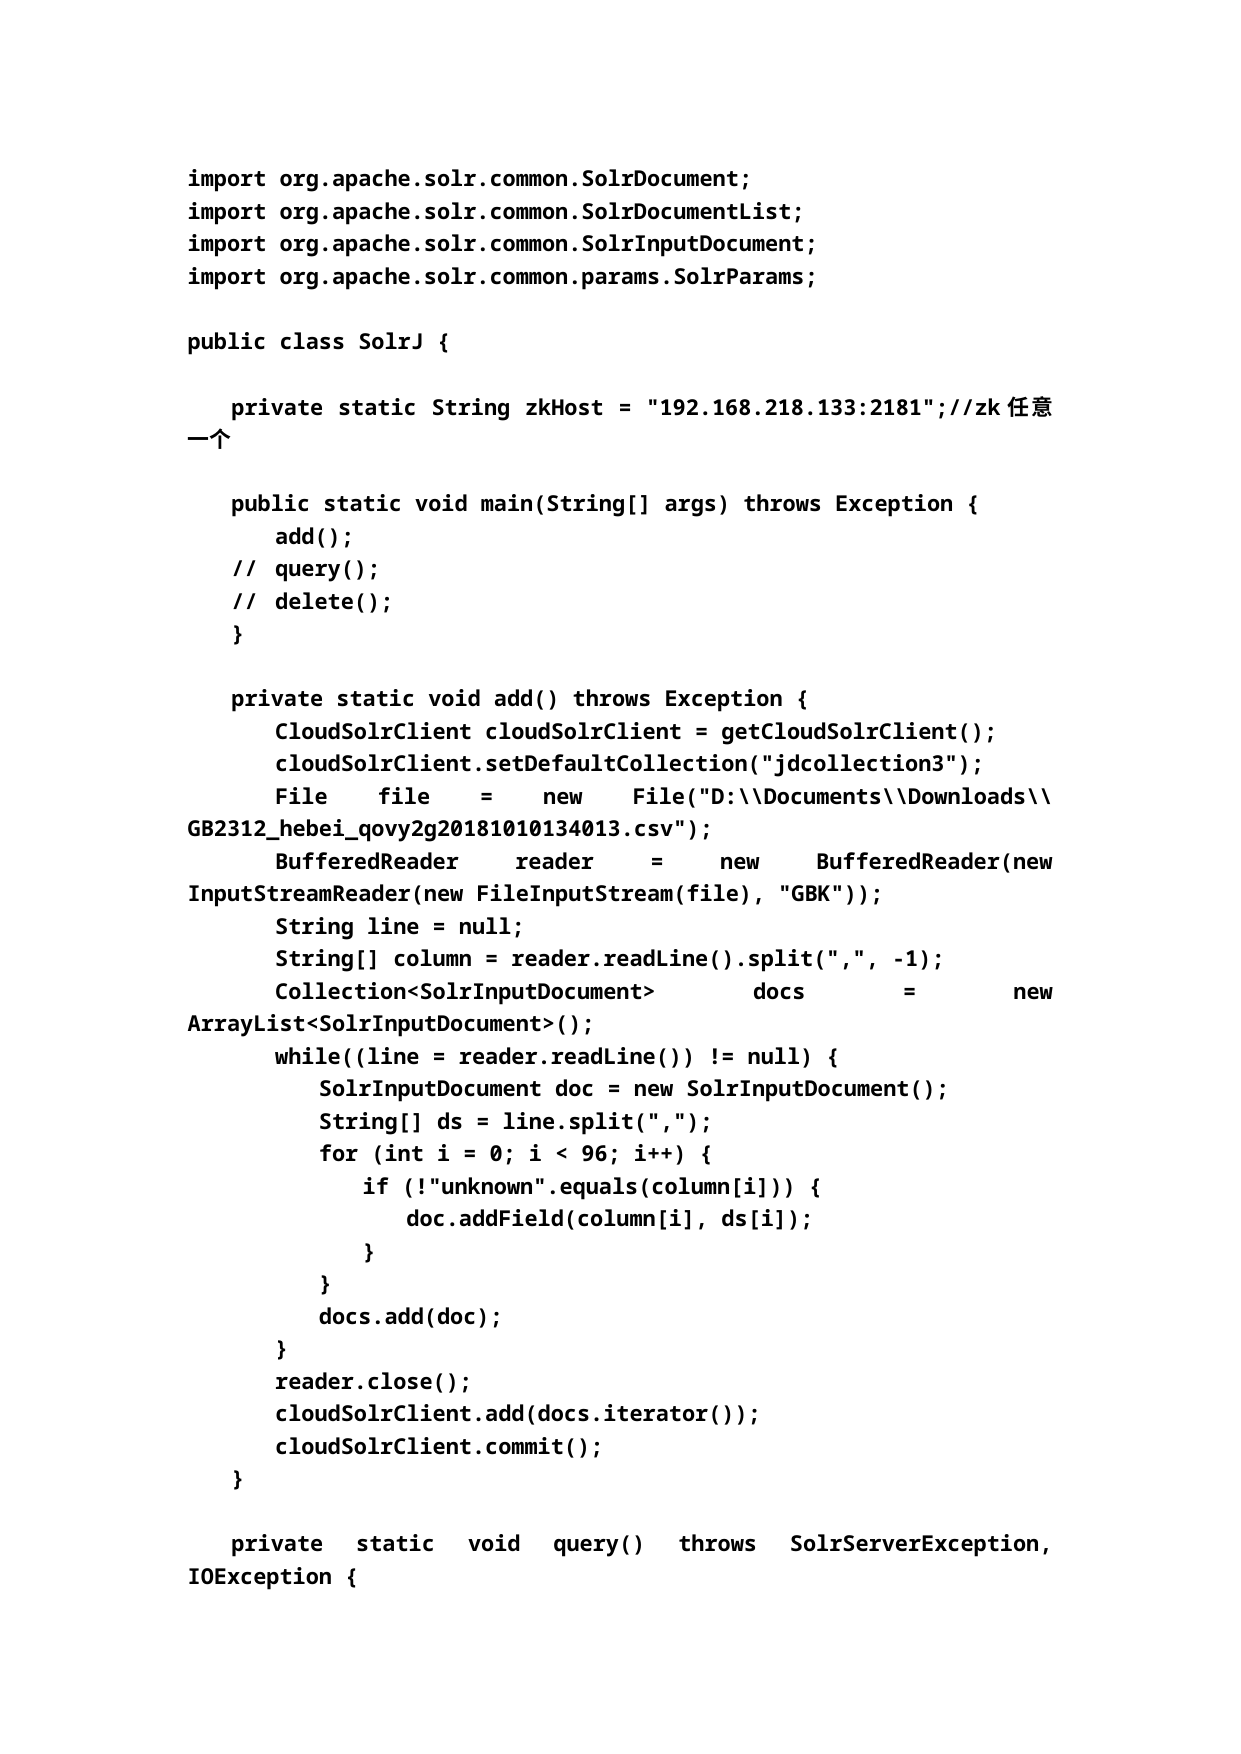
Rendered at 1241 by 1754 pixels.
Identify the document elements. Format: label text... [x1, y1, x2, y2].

text reader.close(); [187, 1364, 1053, 1397]
text SolrInputDocument doc = new SolrInputDocument(); [187, 1072, 1053, 1104]
text cloudSolrClient.add(docs.iterator()); [187, 1397, 1053, 1429]
text // query(); [187, 552, 1053, 584]
text for (int i = 0; i < 96; i++) { [187, 1137, 1053, 1169]
text private static void query() throws SolrServerException, IOException { [187, 1527, 1053, 1592]
text } [187, 1267, 1053, 1299]
text docs.add(doc); [187, 1299, 1053, 1332]
text import org.apache.solr.common.params.SolrParams; [187, 259, 1053, 292]
text } [187, 1462, 1053, 1494]
text public static void main(String[] args) throws Exception { [187, 487, 1053, 519]
text private static String zkHost = "192.168.218.133:2181";//zk任意一个 [187, 389, 1053, 454]
text String[] column = reader.readLine().split(",", -1); [187, 942, 1053, 974]
text import org.apache.solr.common.SolrDocument; [187, 162, 1053, 194]
text String[] ds = line.split(","); [187, 1104, 1053, 1137]
text import org.apache.solr.common.SolrDocumentList; [187, 194, 1053, 227]
text doc.addField(column[i], ds[i]); [187, 1202, 1053, 1234]
text public class SolrJ { [187, 324, 1053, 357]
text } [187, 1332, 1053, 1364]
text if (!"unknown".equals(column[i])) { [187, 1169, 1053, 1202]
text while((line = reader.readLine()) != null) { [187, 1039, 1053, 1072]
text cloudSolrClient.setDefaultCollection("jdcollection3"); [187, 747, 1053, 779]
text BufferedReader reader = new BufferedReader(new InputStreamReader(new FileInputStream(file), "GBK")); [187, 844, 1053, 909]
text } [187, 1234, 1053, 1267]
text Collection<SolrInputDocument> docs = new ArrayList<SolrInputDocument>(); [187, 974, 1053, 1039]
text private static void add() throws Exception { [187, 682, 1053, 714]
text cloudSolrClient.commit(); [187, 1429, 1053, 1462]
text // delete(); [187, 584, 1053, 617]
text add(); [187, 519, 1053, 552]
text String line = null; [187, 909, 1053, 942]
text File file = new File("D:\\Documents\\Downloads\\GB2312_hebei_qovy2g20181010134013.csv"); [187, 779, 1053, 844]
text import org.apache.solr.common.SolrInputDocument; [187, 227, 1053, 259]
text CloudSolrClient cloudSolrClient = getCloudSolrClient(); [187, 714, 1053, 747]
text } [187, 617, 1053, 649]
